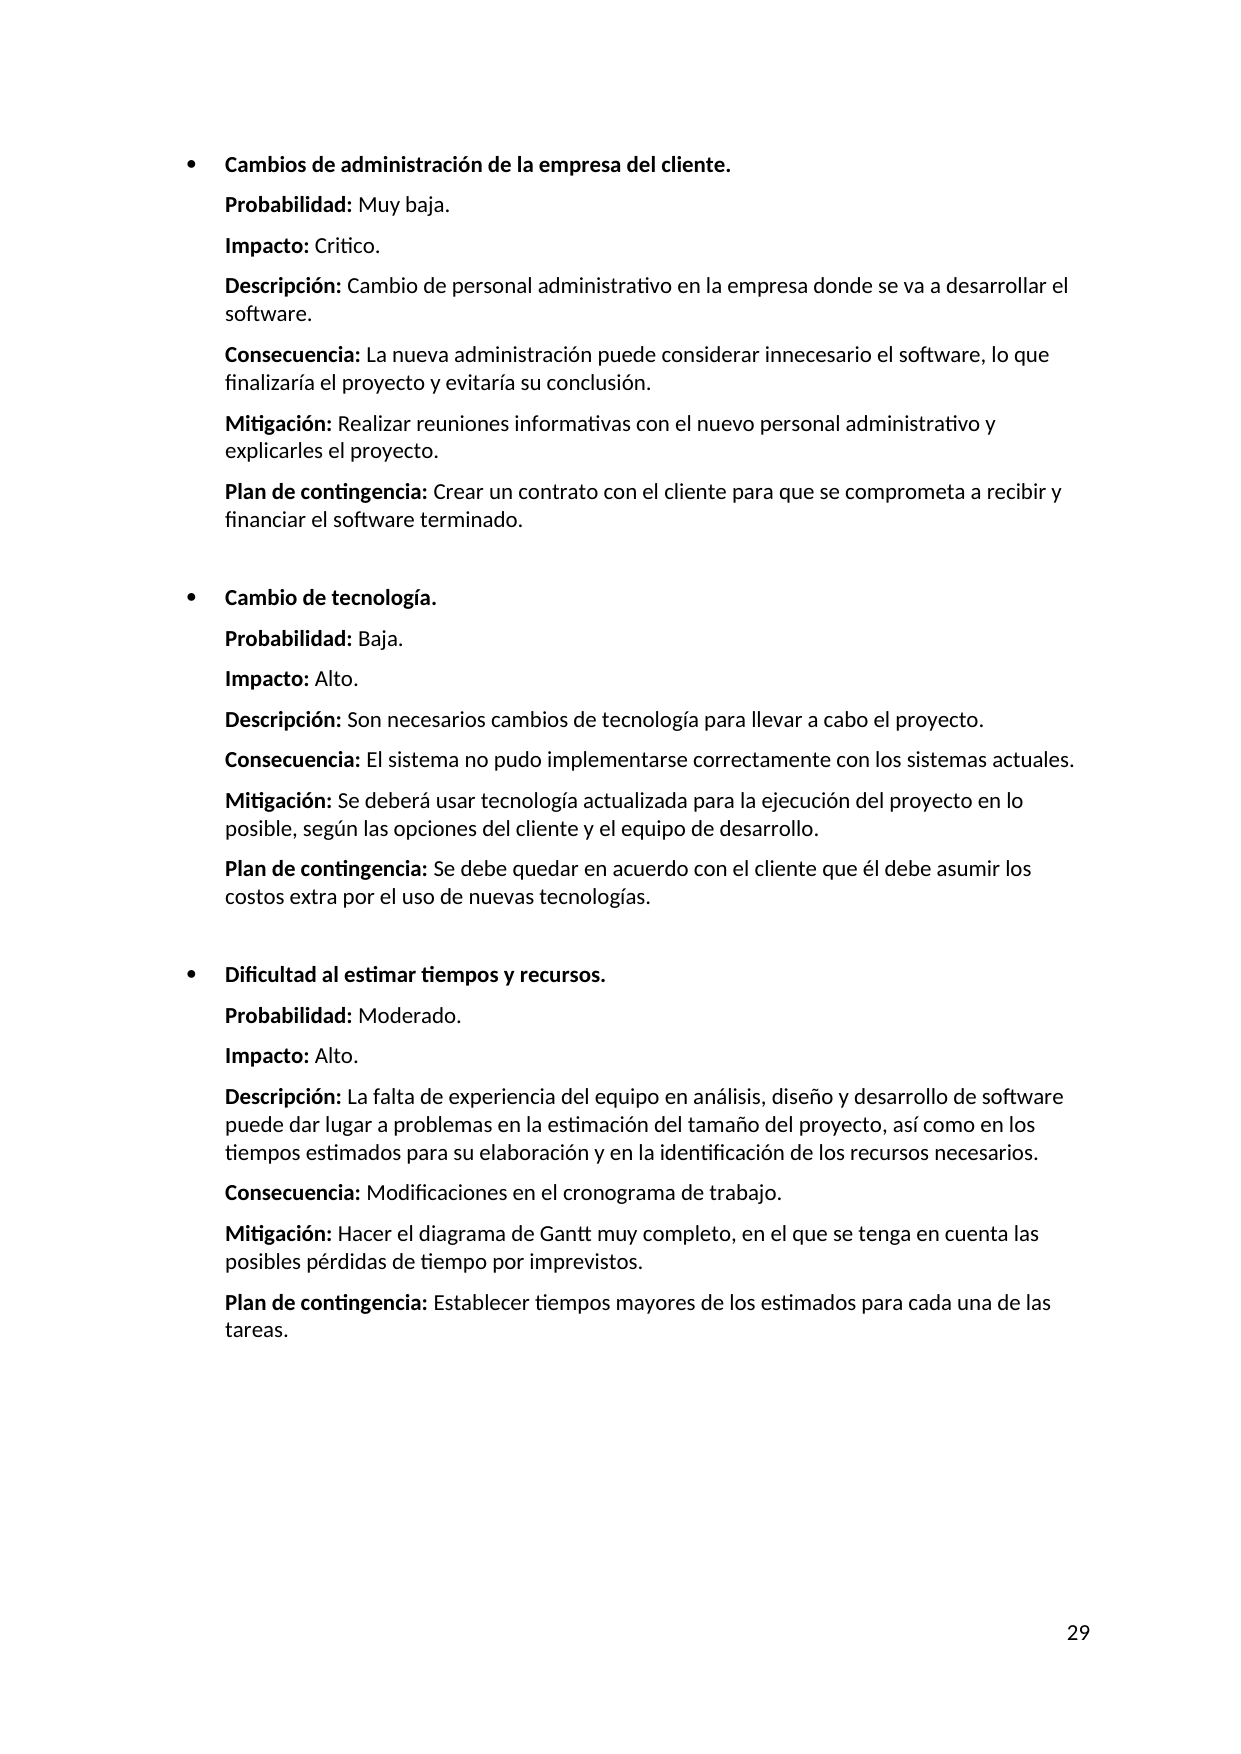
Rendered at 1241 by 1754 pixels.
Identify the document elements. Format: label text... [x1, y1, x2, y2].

text Probabilidad: Baja. [225, 624, 1090, 652]
text Consecuencia: La nueva administración puede considerar innecesario el software, lo que finalizaría el proyecto y evitaría su conclusión. [225, 340, 1090, 396]
text Plan de contingencia: Crear un contrato con el cliente para que se comprometa a recibir y financiar el software terminado. [225, 477, 1090, 533]
text Plan de contingencia: Establecer tiempos mayores de los estimados para cada una de las tareas. [225, 1288, 1090, 1344]
list Cambio de tecnología. [187, 583, 1090, 611]
text Consecuencia: El sistema no pudo implementarse correctamente con los sistemas actuales. [225, 745, 1090, 773]
text Descripción: Son necesarios cambios de tecnología para llevar a cabo el proyecto. [225, 705, 1090, 733]
text Impacto: Alto. [225, 1041, 1090, 1069]
text Mitigación: Hacer el diagrama de Gantt muy completo, en el que se tenga en cuenta las posibles pérdidas de tiempo por imprevistos. [225, 1219, 1090, 1275]
text Impacto: Critico. [225, 231, 1090, 259]
text Mitigación: Se deberá usar tecnología actualizada para la ejecución del proyecto en lo posible, según las opciones del cliente y el equipo de desarrollo. [225, 786, 1090, 842]
text Probabilidad: Muy baja. [225, 191, 1090, 218]
text Descripción: La falta de experiencia del equipo en análisis, diseño y desarrollo de software puede dar lugar a problemas en la estimación del tamaño del proyecto, así como en los tiempos estimados para su elaboración y en la identificación de los recursos necesarios. [225, 1082, 1090, 1166]
text Descripción: Cambio de personal administrativo en la empresa donde se va a desarrollar el software. [225, 272, 1090, 328]
text Plan de contingencia: Se debe quedar en acuerdo con el cliente que él debe asumir los costos extra por el uso de nuevas tecnologías. [225, 854, 1090, 910]
list Cambios de administración de la empresa del cliente. [187, 150, 1090, 178]
text Mitigación: Realizar reuniones informativas con el nuevo personal administrativo y explicarles el proyecto. [225, 409, 1090, 465]
text Probabilidad: Moderado. [225, 1001, 1090, 1029]
list Dificultad al estimar tiempos y recursos. [187, 960, 1090, 988]
text Consecuencia: Modificaciones en el cronograma de trabajo. [225, 1178, 1090, 1207]
text Impacto: Alto. [225, 664, 1090, 692]
